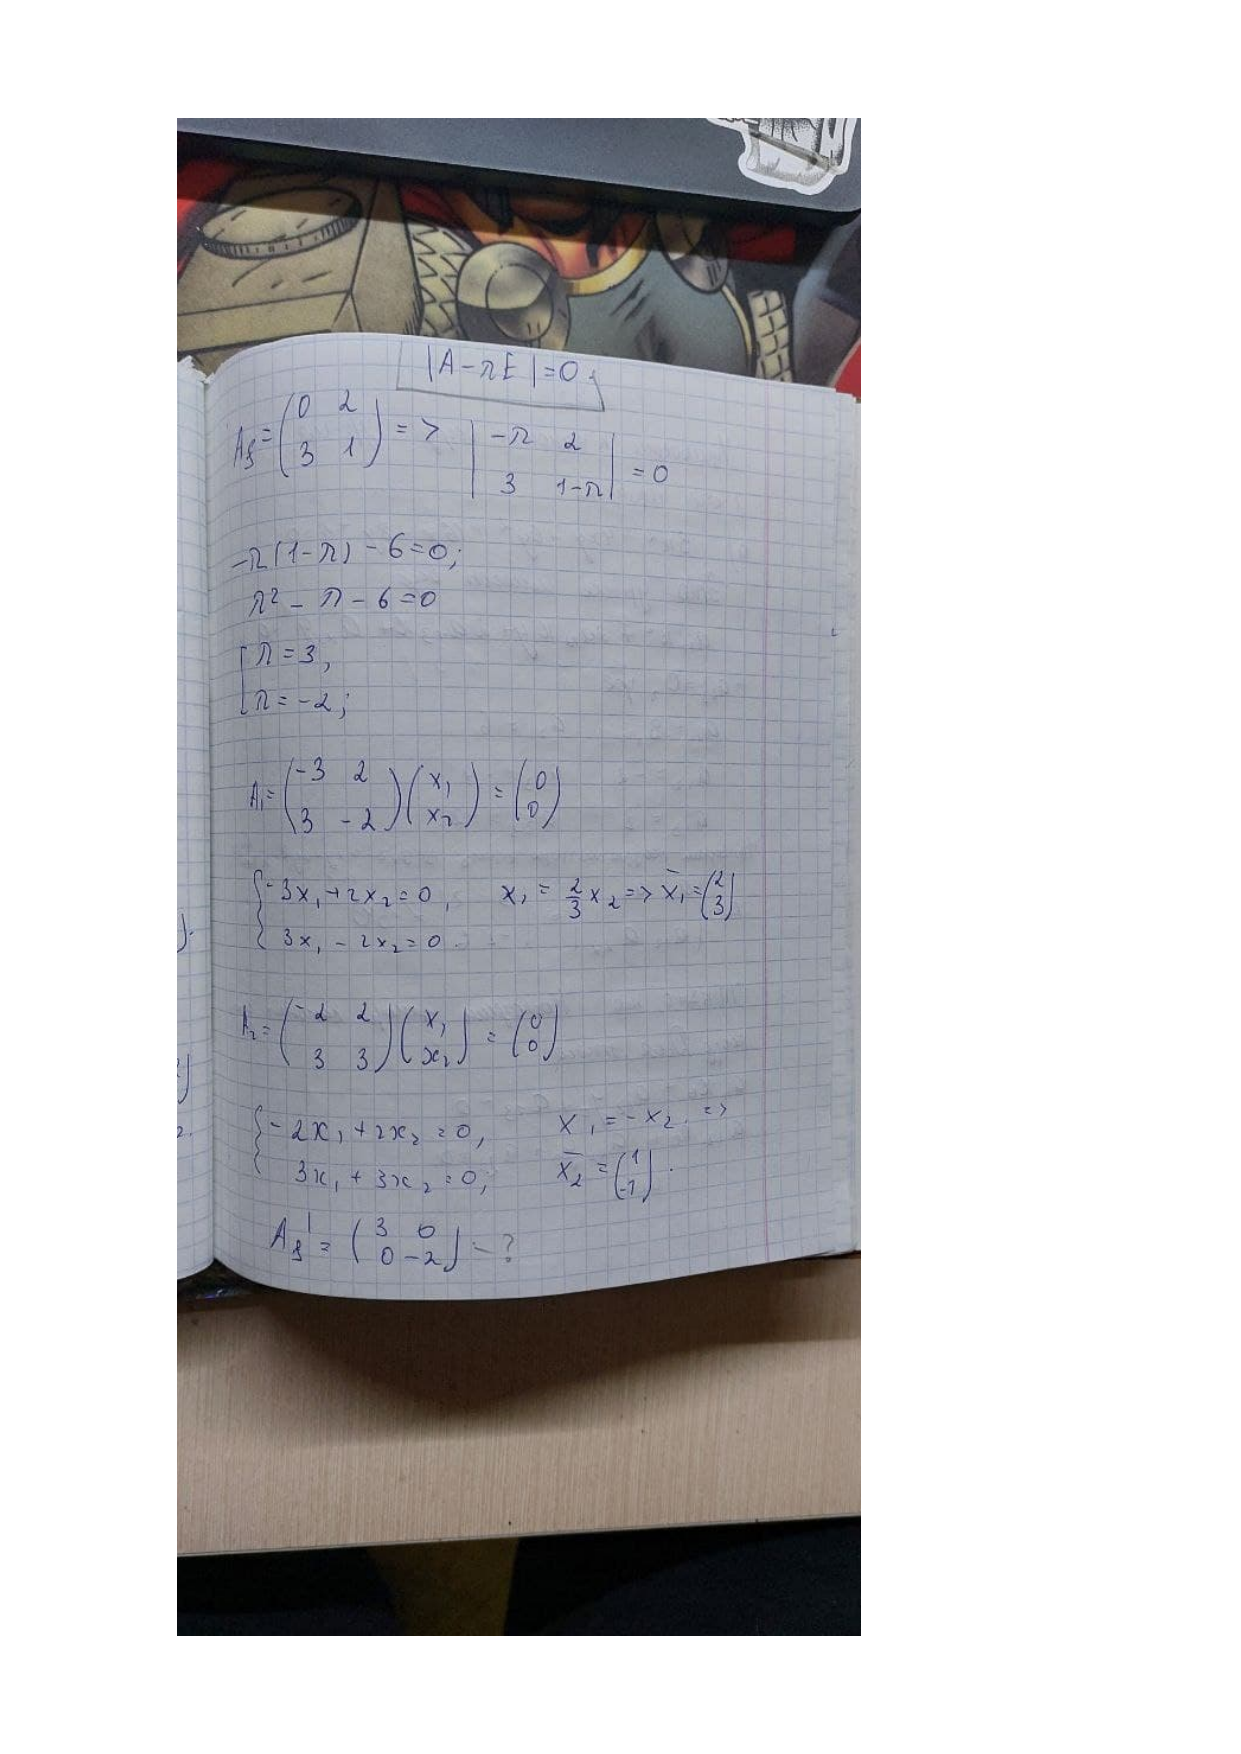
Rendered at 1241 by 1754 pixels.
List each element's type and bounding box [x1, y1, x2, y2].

picture [177, 118, 861, 1636]
